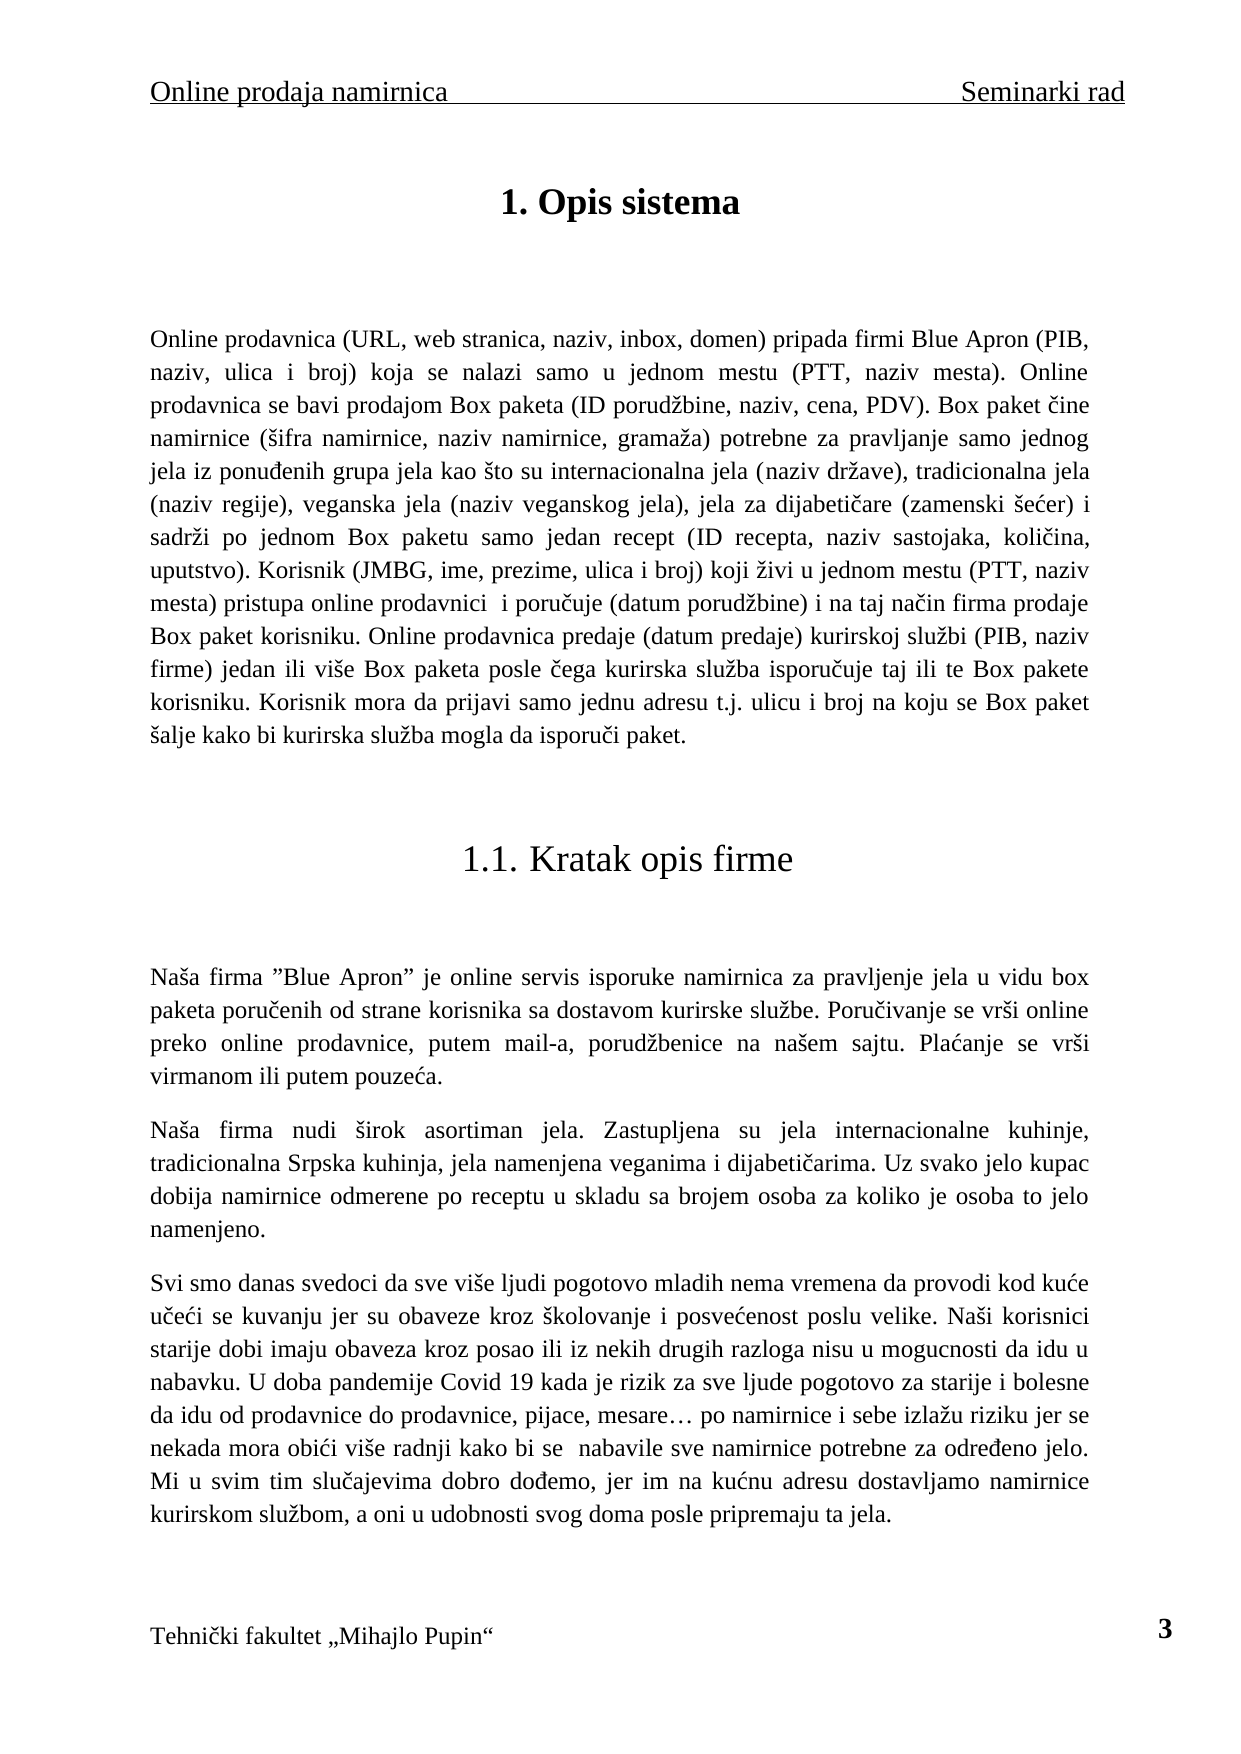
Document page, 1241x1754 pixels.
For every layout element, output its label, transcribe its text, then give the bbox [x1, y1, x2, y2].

subtitle Opis sistema [150, 179, 1090, 222]
subtitle Kratak opis firme [165, 836, 1090, 879]
text Svi smo danas svedoci da sve više ljudi pogotovo mladih nema vremena da provodi kod kuće učeći se kuvanju jer su obaveze kroz školovanje i posvećenost poslu velike. Naši korisnici starije dobi imaju obaveza kroz posao ili iz nekih drugih razloga nisu u mogucnosti da idu u nabavku. U doba pandemije Covid 19 kada je rizik za sve ljude pogotovo za starije i bolesne da idu od prodavnice do prodavnice, pijace, mesare… po namirnice i sebe izlažu riziku jer se nekada mora obići više radnji kako bi se nabavile sve namirnice potrebne za određeno jelo. Mi u svim tim slučajevima dobro dođemo, jer im na kućnu adresu dostavljamo namirnice kurirskom službom, a oni u udobnosti svog doma posle pripremaju ta jela. [150, 1268, 1090, 1528]
text Naša firma ”Blue Apron” je online servis isporuke namirnica za pravljenje jela u vidu box paketa poručenih od strane korisnika sa dostavom kurirske službe. Poručivanje se vrši online preko online prodavnice, putem mail-a, porudžbenice na našem sajtu. Plaćanje se vrši virmanom ili putem pouzeća. [150, 962, 1090, 1090]
text Online prodavnica (URL, web stranica, naziv, inbox, domen) pripada firmi Blue Apron (PIB, naziv, ulica i broj) koja se nalazi samo u jednom mestu (PTT, naziv mesta). Online prodavnica se bavi prodajom Box paketa (ID porudžbine, naziv, cena, PDV). Box paket čine namirnice (šifra namirnice, naziv namirnice, gramaža) potrebne za pravljanje samo jednog jela iz ponuđenih grupa jela kao što su internacionalna jela (naziv države), tradicionalna jela (naziv regije), veganska jela (naziv veganskog jela), jela za dijabetičare (zamenski šećer) i sadrži po jednom Box paketu samo jedan recept (ID recepta, naziv sastojaka, količina, uputstvo). Korisnik (JMBG, ime, prezime, ulica i broj) koji živi u jednom mestu (PTT, naziv mesta) pristupa online prodavnici i poručuje (datum porudžbine) i na taj način firma prodaje Box paket korisniku. Online prodavnica predaje (datum predaje) kurirskoj službi (PIB, naziv firme) jedan ili više Box paketa posle čega kurirska služba isporučuje taj ili te Box pakete korisniku. Korisnik mora da prijavi samo jednu adresu t.j. ulicu i broj na koju se Box paket šalje kako bi kurirska služba mogla da isporuči paket. [150, 324, 1090, 749]
text Naša firma nudi širok asortiman jela. Zastupljena su jela internacionalne kuhinje, tradicionalna Srpska kuhinja, jela namenjena veganima i dijabetičarima. Uz svako jelo kupac dobija namirnice odmerene po receptu u skladu sa brojem osoba za koliko je osoba to jelo namenjeno. [150, 1115, 1090, 1243]
